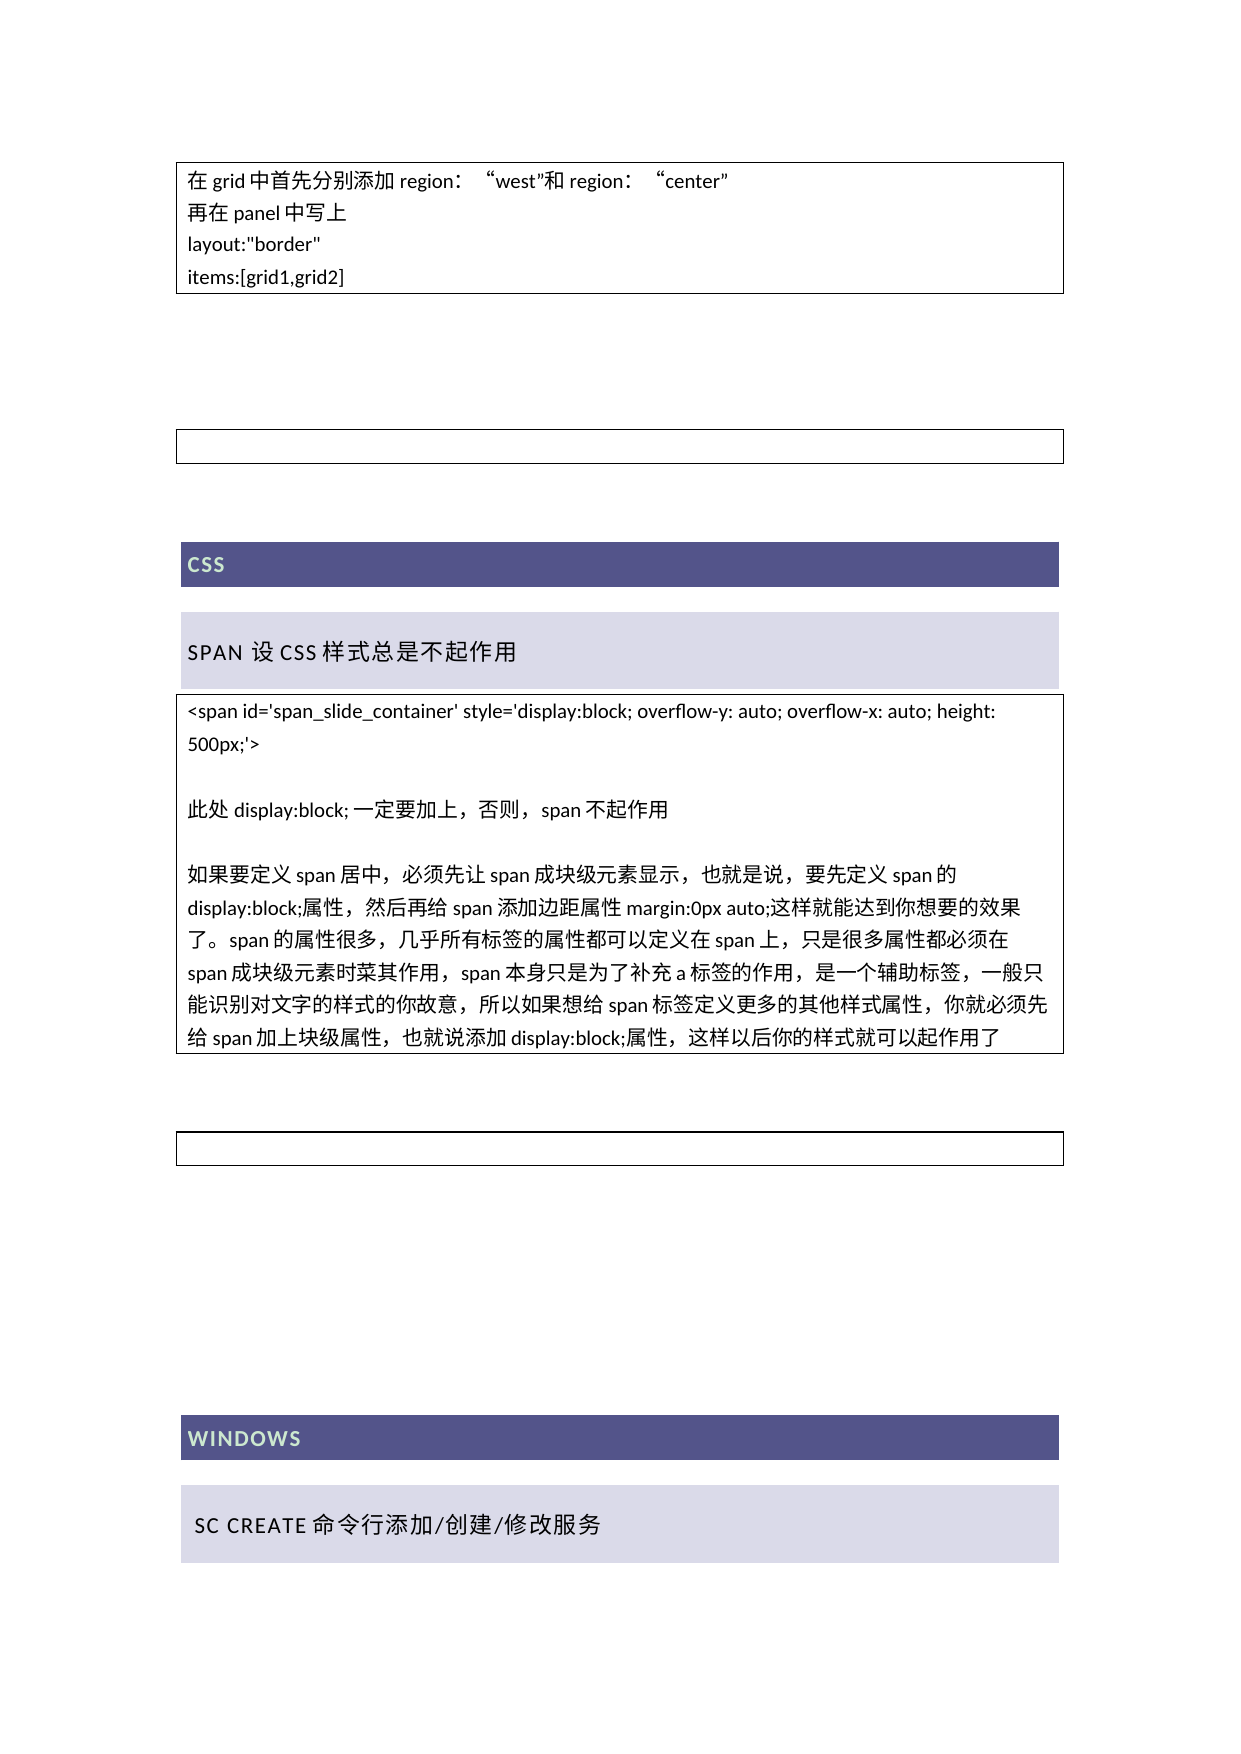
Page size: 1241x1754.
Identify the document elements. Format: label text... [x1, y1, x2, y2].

subtitle sc create命令行添加/创建/修改服务 [188, 1491, 1053, 1556]
table_header [177, 1133, 1063, 1165]
subtitle span 设CSS样式总是不起作用 [188, 618, 1053, 683]
table_header <span id='span_slide_container' style='display:block; overflow-y: auto; overflow-x: auto; height: 500px;'> 此处 display:block; 一定要加上，否则，span不起作用 如果要定义span居中，必须先让span成块级元素显示，也就是说，要先定义span的display:block;属性，然后再给span添加边距属性margin:0px auto;这样就能达到你想要的效果了。span的属性很多，几乎所有标签的属性都可以定义在span上，只是很多属性都必须在span成块级元素时菜其作用，span本身只是为了补充a标签的作用，是一个辅助标签，一般只能识别对文字的样式的你故意，所以如果想给span标签定义更多的其他样式属性，你就必须先给span加上块级属性，也就说添加display:block;属性，这样以后你的样式就可以起作用了 [177, 695, 1063, 1052]
subtitle windows [188, 1421, 1053, 1454]
subtitle CSS [188, 548, 1053, 580]
table_header [177, 430, 1063, 463]
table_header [177, 163, 1063, 293]
